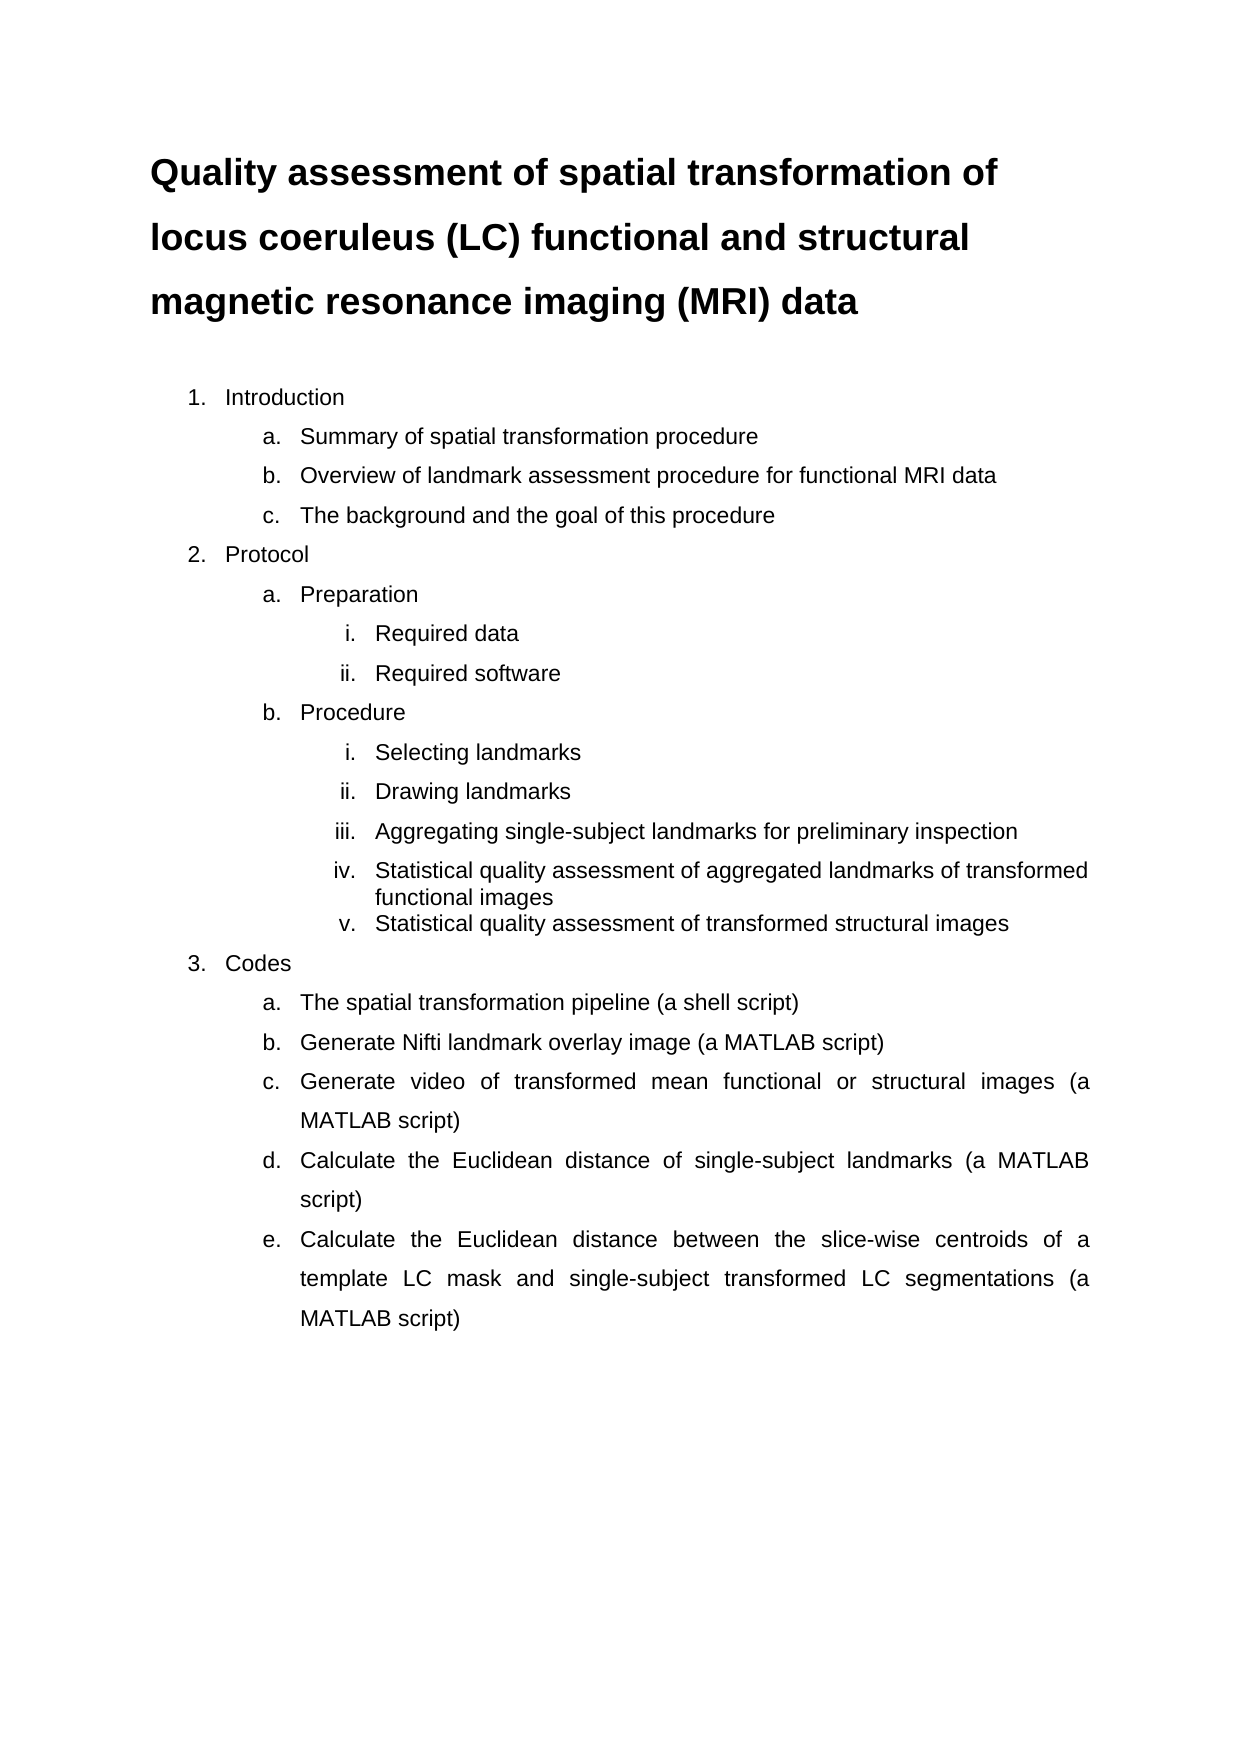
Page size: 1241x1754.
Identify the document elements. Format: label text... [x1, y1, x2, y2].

list Procedure [262, 699, 1090, 726]
list Statistical quality assessment of transformed structural images [356, 910, 1090, 936]
list Protocol [187, 541, 1090, 568]
list Drawing landmarks [356, 778, 1090, 805]
list Introduction [187, 383, 1090, 410]
list Statistical quality assessment of aggregated landmarks of transformed functional images [356, 857, 1090, 910]
list Calculate the Euclidean distance of single-subject landmarks (a MATLAB script) [262, 1147, 1090, 1213]
text Quality assessment of spatial transformation of locus coeruleus (LC) functional and structural magnetic resonance imaging (MRI) data [150, 150, 1090, 322]
list Selecting landmarks [356, 739, 1090, 765]
list Generate video of transformed mean functional or structural images (a MATLAB script) [262, 1068, 1090, 1134]
list Required software [356, 660, 1090, 686]
list Aggregating single-subject landmarks for preliminary inspection [356, 818, 1090, 844]
list Generate Nifti landmark overlay image (a MATLAB script) [262, 1028, 1090, 1055]
list Preparation [262, 581, 1090, 607]
list Codes [187, 949, 1090, 976]
list The background and the goal of this procedure [262, 502, 1090, 528]
list Summary of spatial transformation procedure [262, 423, 1090, 449]
list The spatial transformation pipeline (a shell script) [262, 989, 1090, 1015]
list Required data [356, 620, 1090, 647]
list Overview of landmark assessment procedure for functional MRI data [262, 462, 1090, 489]
list Calculate the Euclidean distance between the slice-wise centroids of a template LC mask and single-subject transformed LC segmentations (a MATLAB script) [262, 1226, 1090, 1331]
